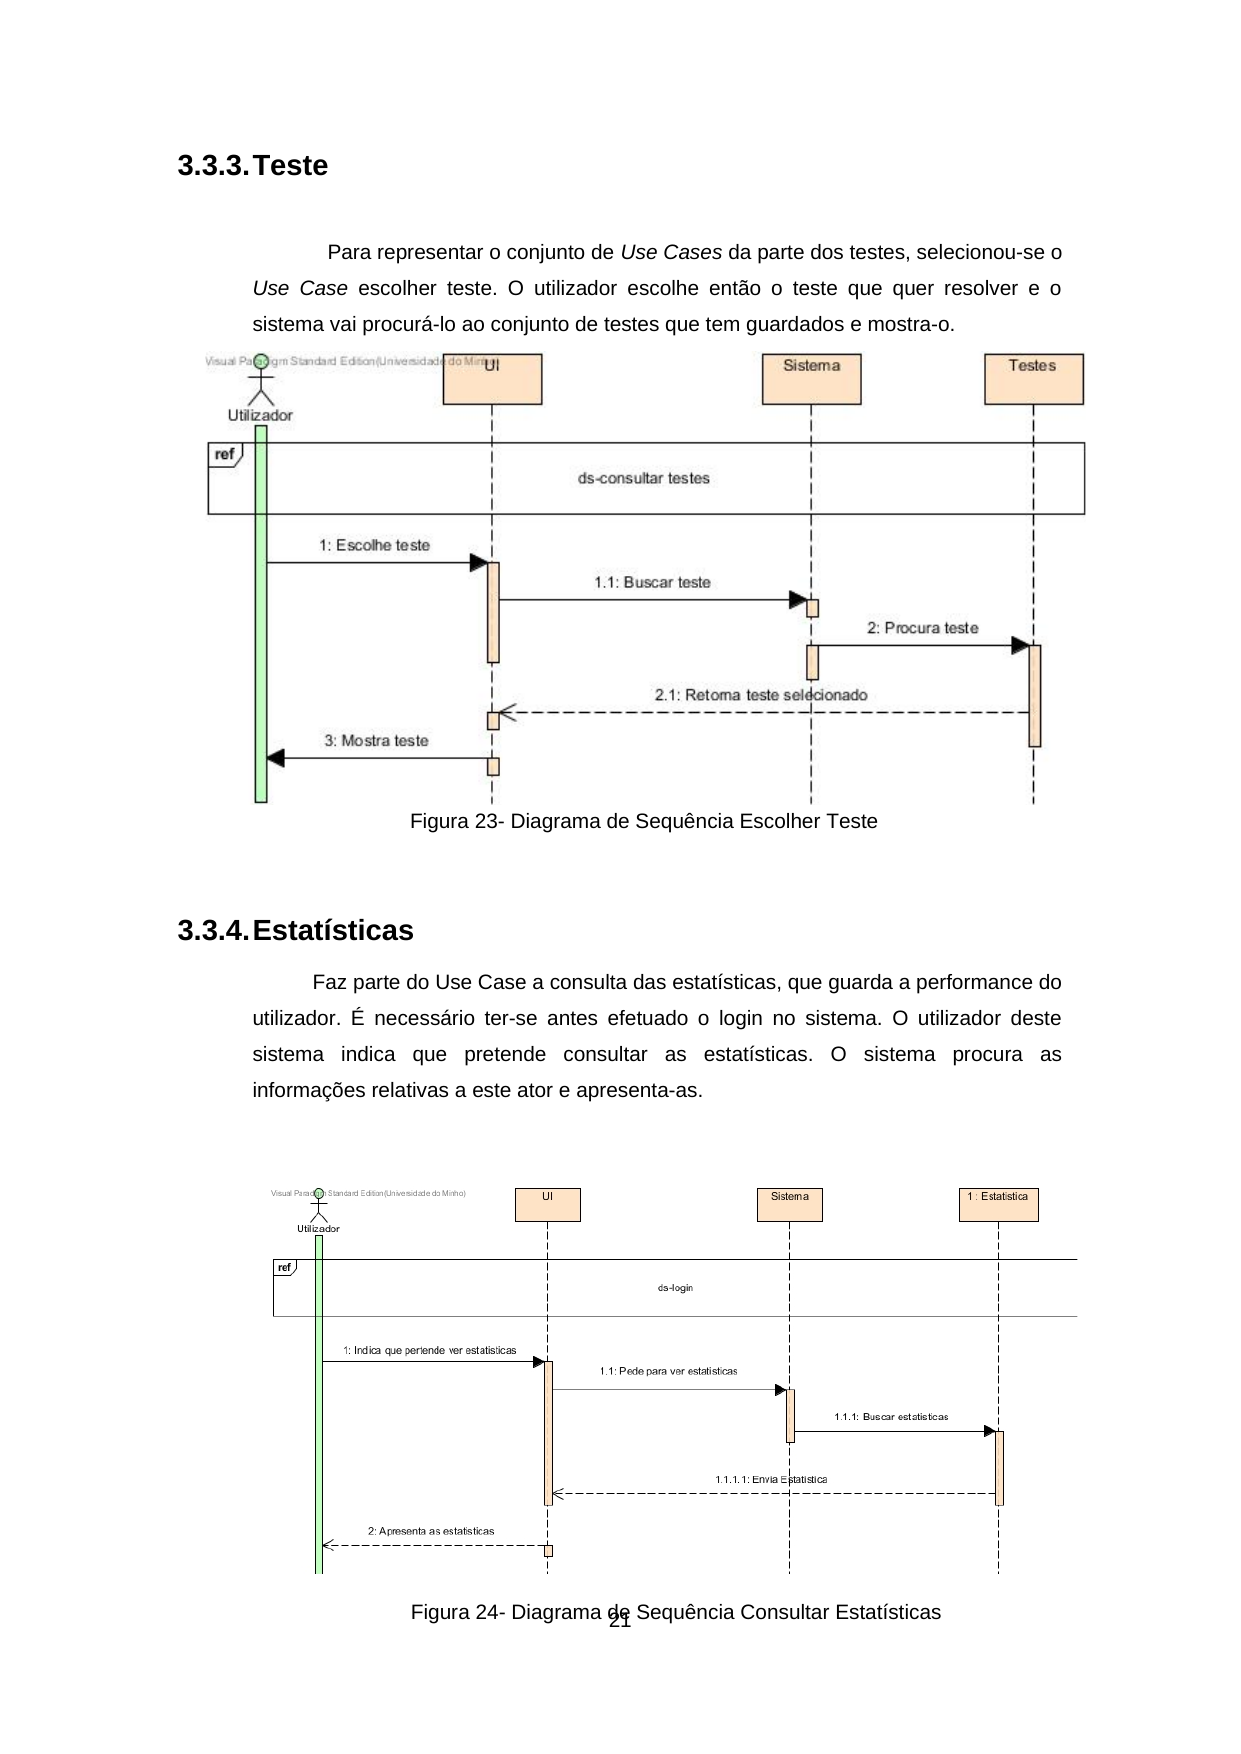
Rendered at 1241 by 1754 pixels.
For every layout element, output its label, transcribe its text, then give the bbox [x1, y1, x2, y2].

list Estatísticas [177, 913, 1063, 947]
picture [271, 1186, 1077, 1574]
text Faz parte do Use Case a consulta das estatísticas, que guarda a performance do utilizador. É necessário ter-se antes efetuado o login no sistema. O utilizador deste sistema indica que pretende consultar as estatísticas. O sistema procura as informações relativas a este ator e apresenta-as. [252, 970, 1063, 1101]
text Para representar o conjunto de Use Cases da parte dos testes, selecionou-se o Use Case escolher teste. O utilizador escolhe então o teste que quer resolver e o sistema vai procurá-lo ao conjunto de testes que tem guardados e mostra-o. [252, 240, 1063, 336]
list Teste [177, 148, 1063, 181]
picture [205, 351, 1087, 805]
